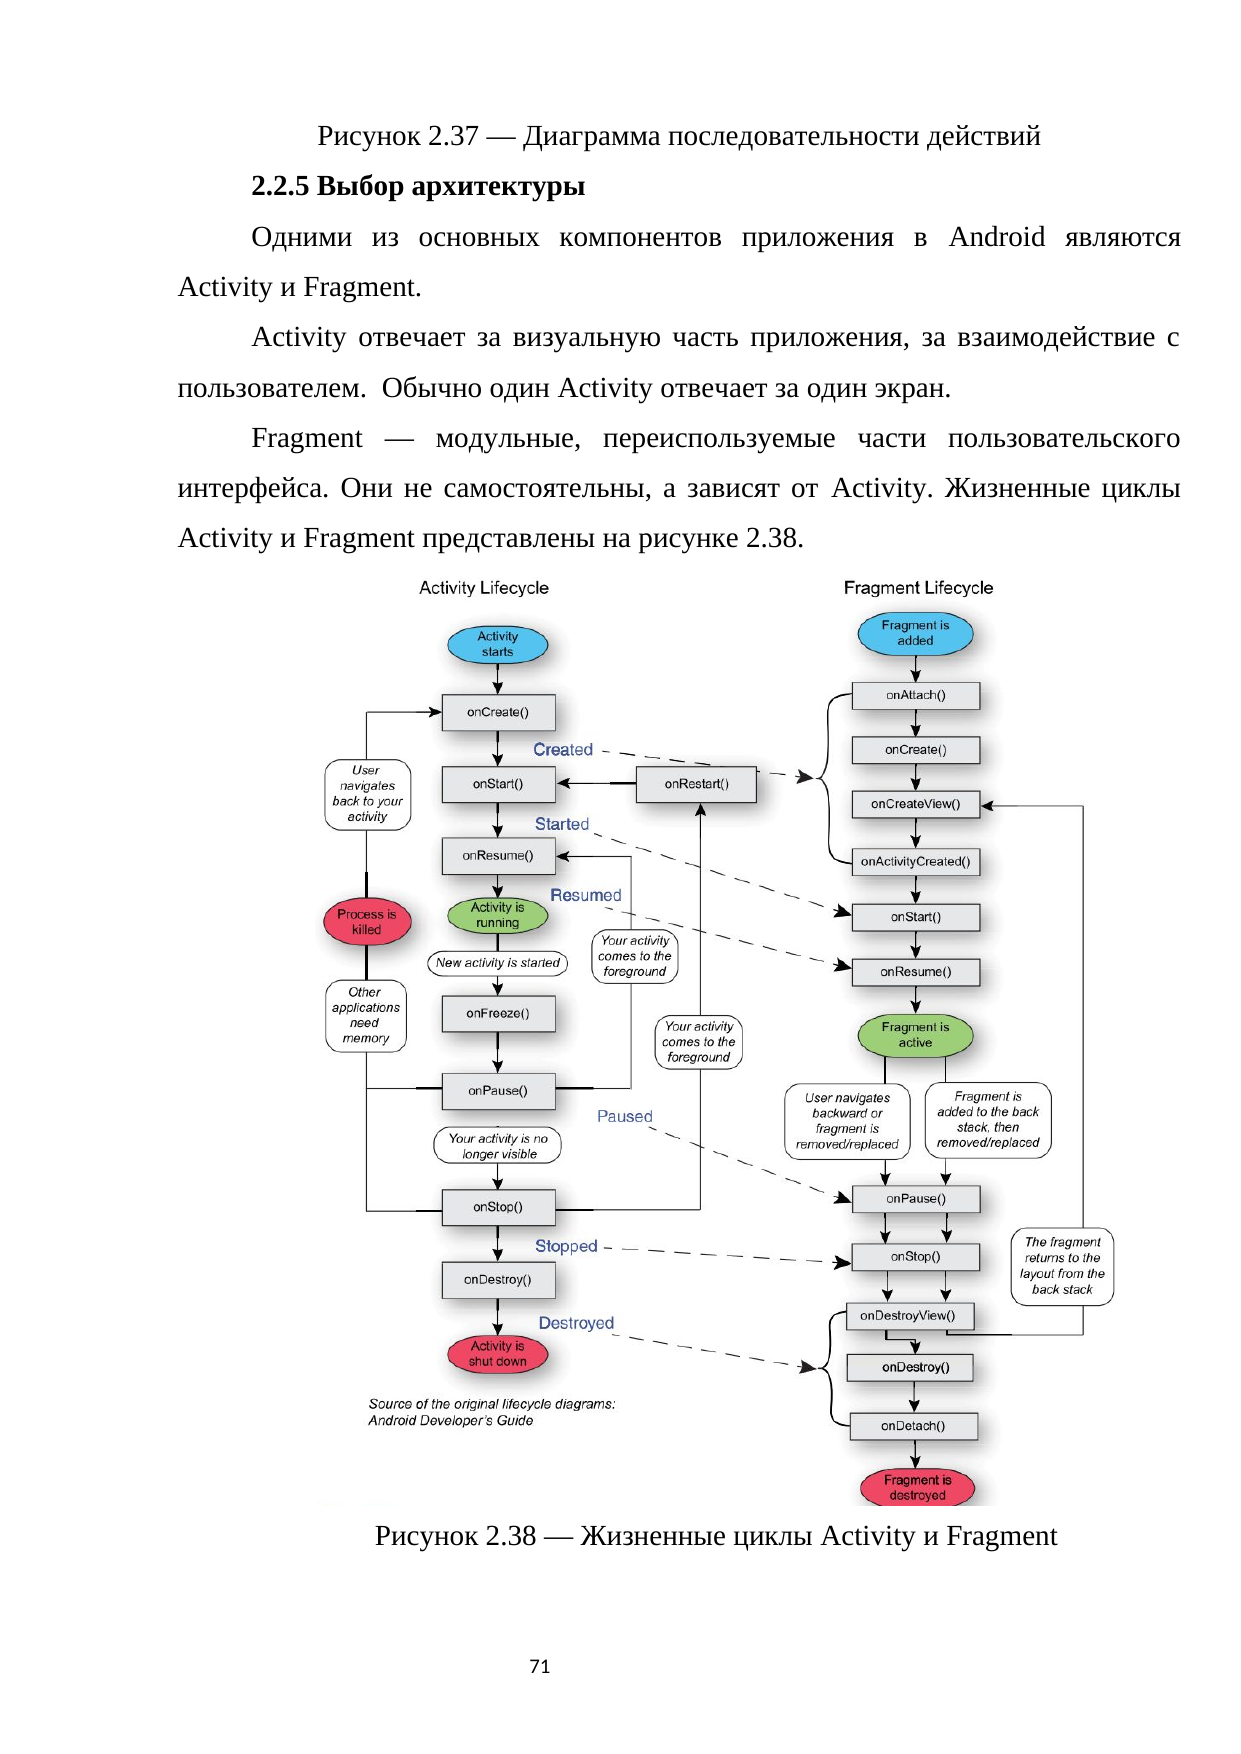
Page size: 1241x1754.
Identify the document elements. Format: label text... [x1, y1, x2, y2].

text 2.2.5 Выбор архитектуры [177, 168, 1181, 202]
picture [315, 571, 1117, 1506]
text Fragment — модульные, переиспользуемые части пользовательского интерфейса. Они не самостоятельны, а зависят от Activity. Жизненные циклы Activity и Fragment представлены на рисунке 2.38. [177, 420, 1181, 554]
text Одними из основных компонентов приложения в Android являются Activity и Fragment. [177, 219, 1181, 303]
text Рисунок 2.37 — Диаграмма последовательности действий [177, 118, 1181, 152]
text Activity отвечает за визуальную часть приложения, за взаимодействие с пользователем. Обычно один Activity отвечает за один экран. [177, 319, 1181, 403]
text Рисунок 2.38 — Жизненные циклы Activity и Fragment [177, 1518, 1181, 1551]
